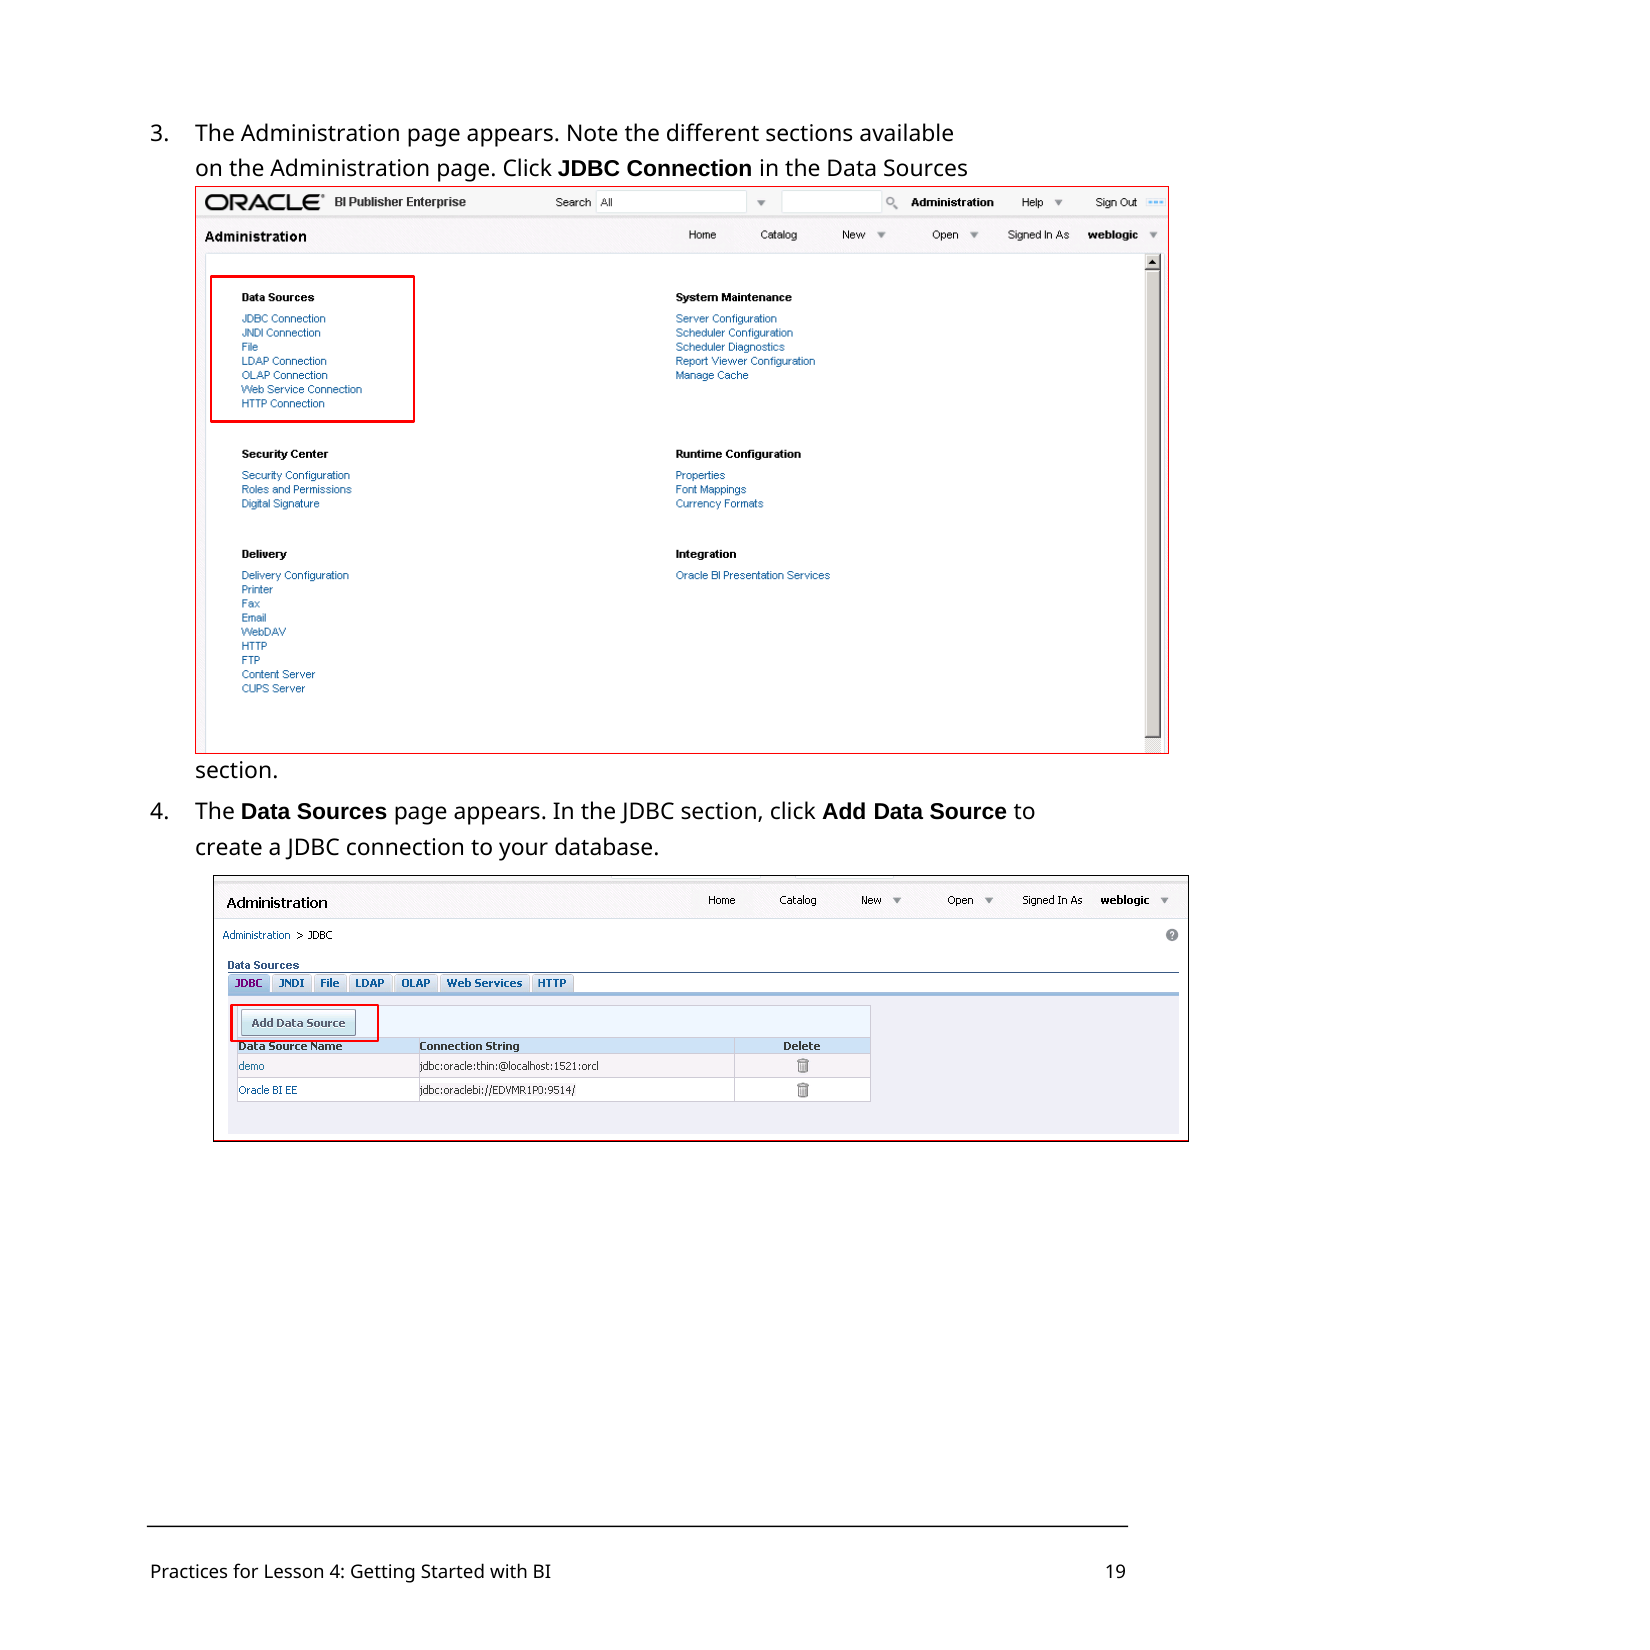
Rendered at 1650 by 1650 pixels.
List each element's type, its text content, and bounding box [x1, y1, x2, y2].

list The Administration page appears. Note the different sections available on the Administration page. Click JDBC Connection in the Data Sources section. [150, 117, 974, 785]
list The Data Sources page appears. In the JDBC section, click Add Data Source to create a JDBC connection to your database. [150, 795, 1107, 862]
picture [214, 876, 1188, 1141]
picture [974, 186, 1169, 754]
